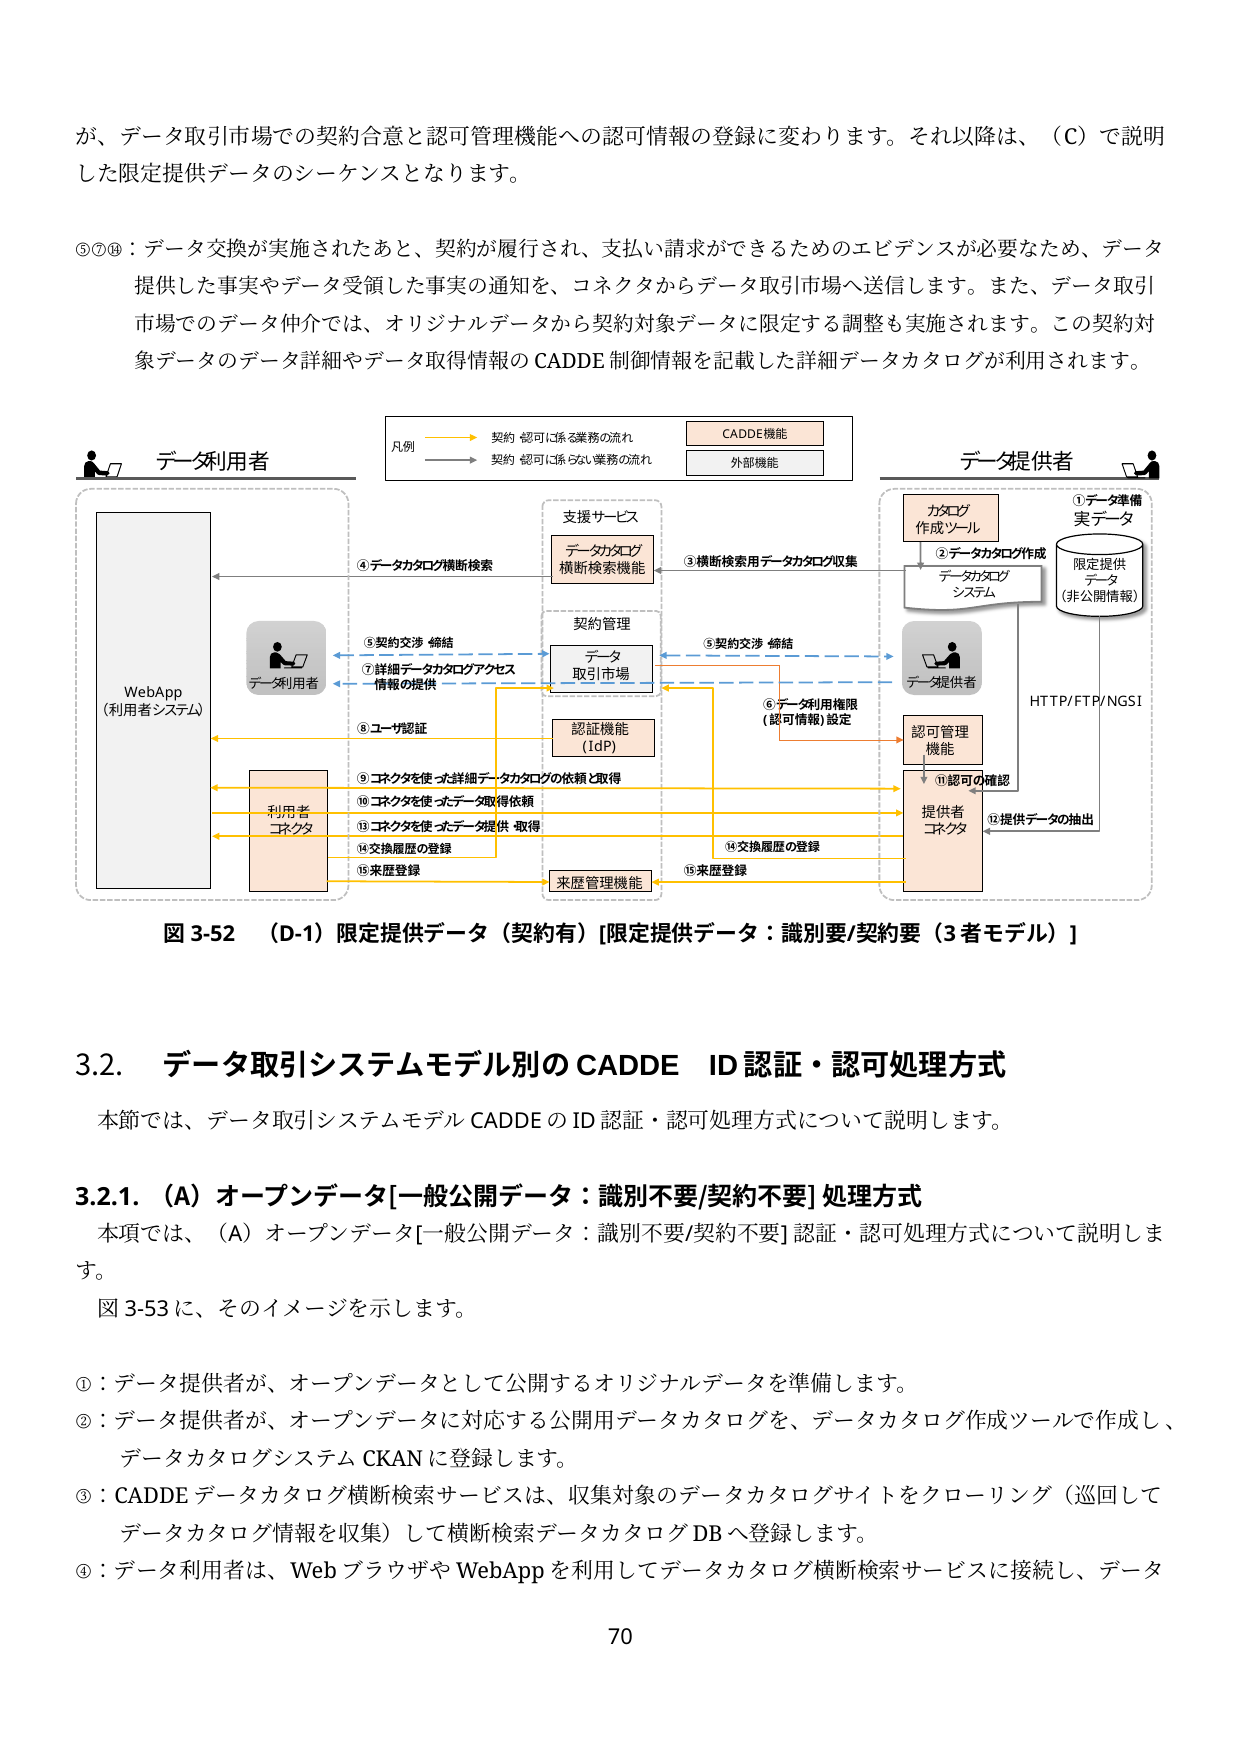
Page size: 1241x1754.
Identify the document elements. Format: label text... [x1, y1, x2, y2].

list ②：データ提供者が、オープンデータに対応する公開用データカタログを、データカタログ作成ツールで作成し、データカタログシステムCKANに登録します。 [75, 1400, 1165, 1475]
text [31, 116, 1165, 191]
subtitle （A）オープンデータ[一般公開データ：識別不要/契約不要] 処理方式 [75, 1175, 1165, 1213]
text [75, 1550, 1165, 1588]
list ①：データ提供者が、オープンデータとして公開するオリジナルデータを準備します。 [75, 1363, 1165, 1400]
text ⑤⑦⑭：データ交換が実施されたあと、契約が履行され、支払い請求ができるためのエビデンスが必要なため、データ提供した事実やデータ受領した事実の通知を、コネクタからデータ取引市場へ送信します。また、データ取引市場でのデータ仲介では、オリジナルデータから契約対象データに限定する調整も実施されます。この契約対象データのデータ詳細やデータ取得情報のCADDE制御情報を記載した詳細データカタログが利用されます。 [75, 228, 1165, 378]
text 本項では、（A）オープンデータ[一般公開データ：識別不要/契約不要] 認証・認可処理方式について説明します。 [75, 1213, 1165, 1288]
text ③：CADDEデータカタログ横断検索サービスは、収集対象のデータカタログサイトをクローリング（巡回してデータカタログ情報を収集）して横断検索データカタログDBへ登録します。 [75, 1475, 1165, 1550]
text 本節では、データ取引システムモデルCADDEのID認証・認可処理方式について説明します。 [75, 1100, 1165, 1138]
subtitle データ取引システムモデル別のCADDE ID認証・認可処理方式 [75, 1025, 1165, 1100]
